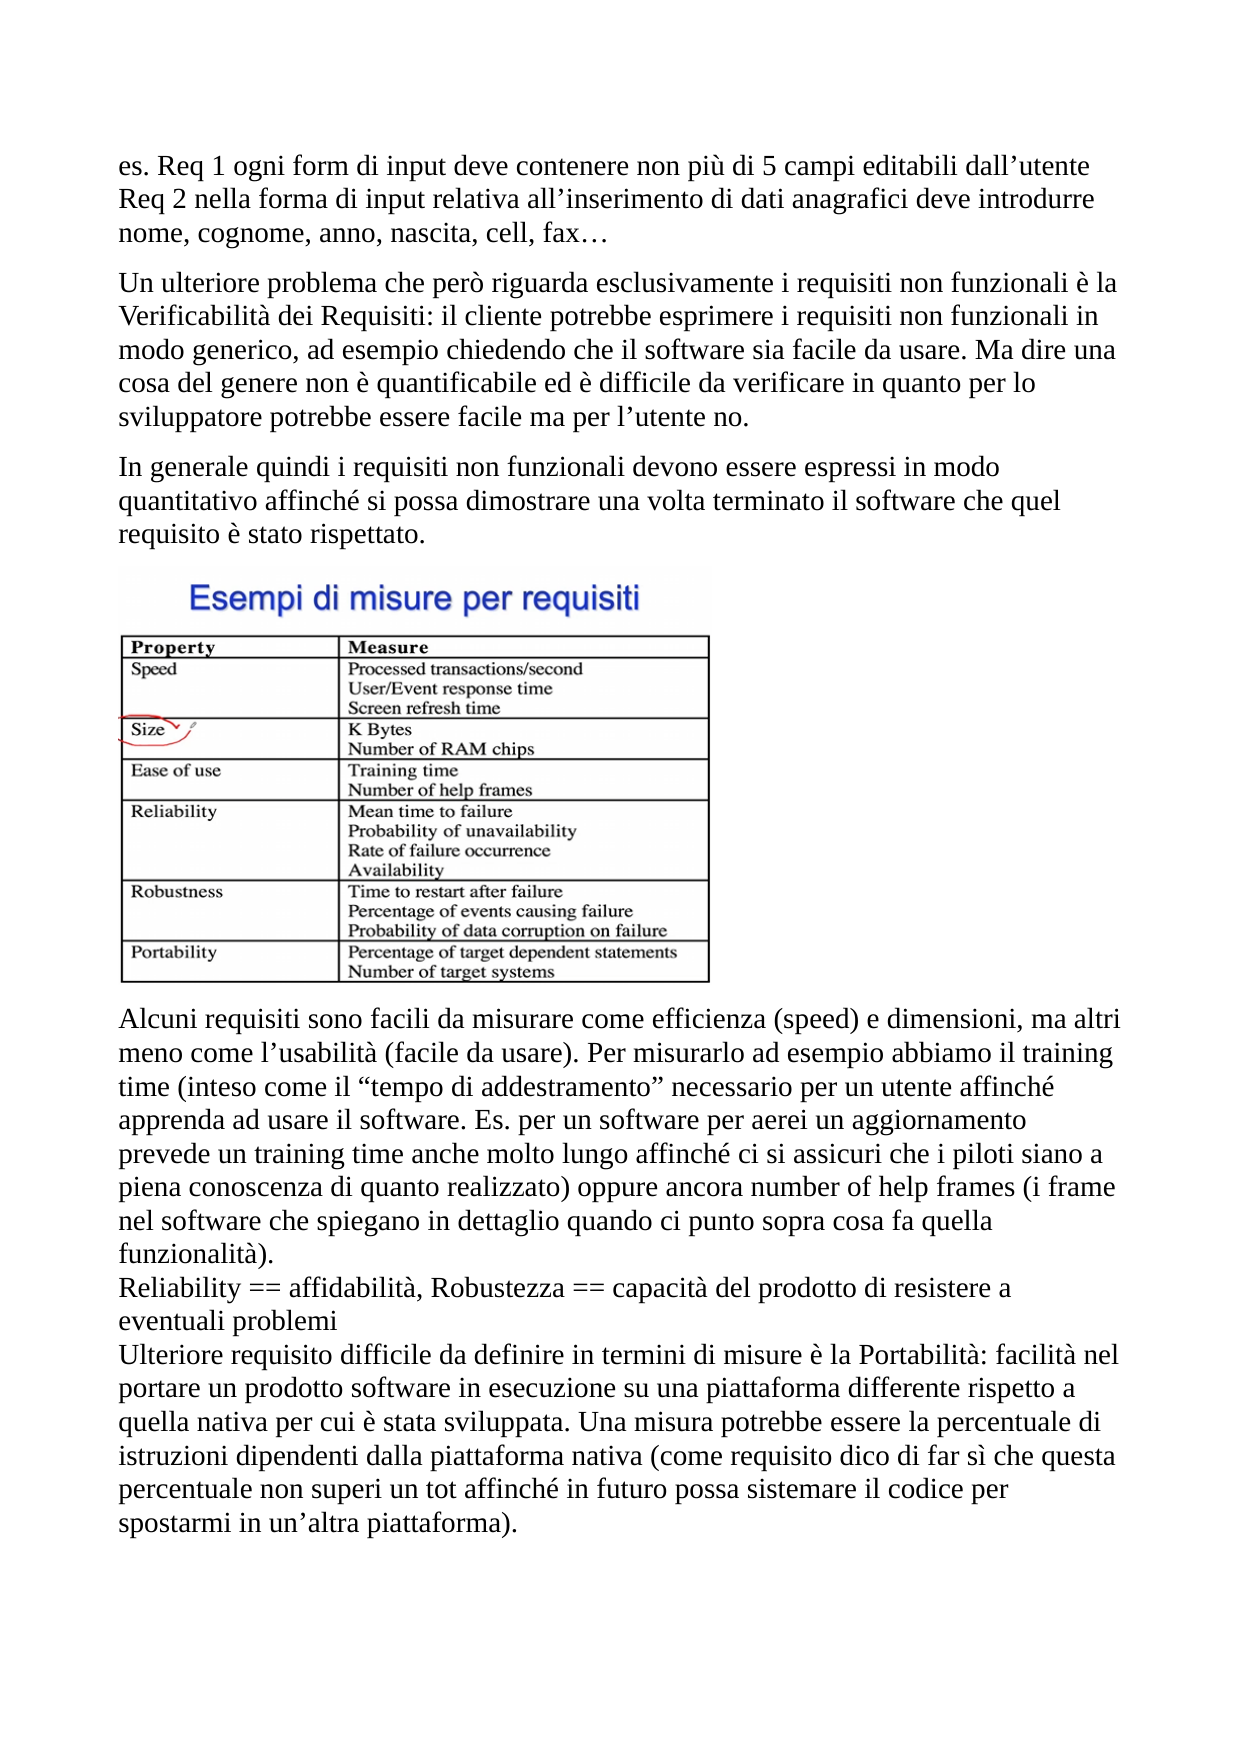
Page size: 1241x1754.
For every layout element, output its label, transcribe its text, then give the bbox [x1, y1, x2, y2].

text In generale quindi i requisiti non funzionali devono essere espressi in modo quantitativo affinché si possa dimostrare una volta terminato il software che quel requisito è stato rispettato. [118, 449, 1122, 550]
text Un ulteriore problema che però riguarda esclusivamente i requisiti non funzionali è la Verificabilità dei Requisiti: il cliente potrebbe esprimere i requisiti non funzionali in modo generico, ad esempio chiedendo che il software sia facile da usare. Ma dire una cosa del genere non è quantificabile ed è difficile da verificare in quanto per lo sviluppatore potrebbe essere facile ma per l’utente no. [118, 265, 1122, 433]
text Alcuni requisiti sono facili da misurare come efficienza (speed) e dimensioni, ma altri meno come l’usabilità (facile da usare). Per misurarlo ad esempio abbiamo il training time (inteso come il “tempo di addestramento” necessario per un utente affinché apprenda ad usare il software. Es. per un software per aerei un aggiornamento prevede un training time anche molto lungo affinché ci si assicuri che i piloti siano a piena conoscenza di quanto realizzato) oppure ancora number of help frames (i frame nel software che spiegano in dettaglio quando ci punto sopra cosa fa quella funzionalità). Reliability == affidabilità, Robustezza == capacità del prodotto di resistere a eventuali problemi Ulteriore requisito difficile da definire in termini di misure è la Portabilità: facilità nel portare un prodotto software in esecuzione su una piattaforma differente rispetto a quella nativa per cui è stata sviluppata. Una misura potrebbe essere la percentuale di istruzioni dipendenti dalla piattaforma nativa (come requisito dico di far sì che questa percentuale non superi un tot affinché in futuro possa sistemare il codice per spostarmi in un’altra piattaforma). [118, 1002, 1122, 1538]
text es. Req 1 ogni form di input deve contenere non più di 5 campi editabili dall’utente Req 2 nella forma di input relativa all’inserimento di dati anagrafici deve introdurre nome, cognome, anno, nascita, cell, fax… [118, 148, 1122, 248]
picture [118, 566, 712, 985]
